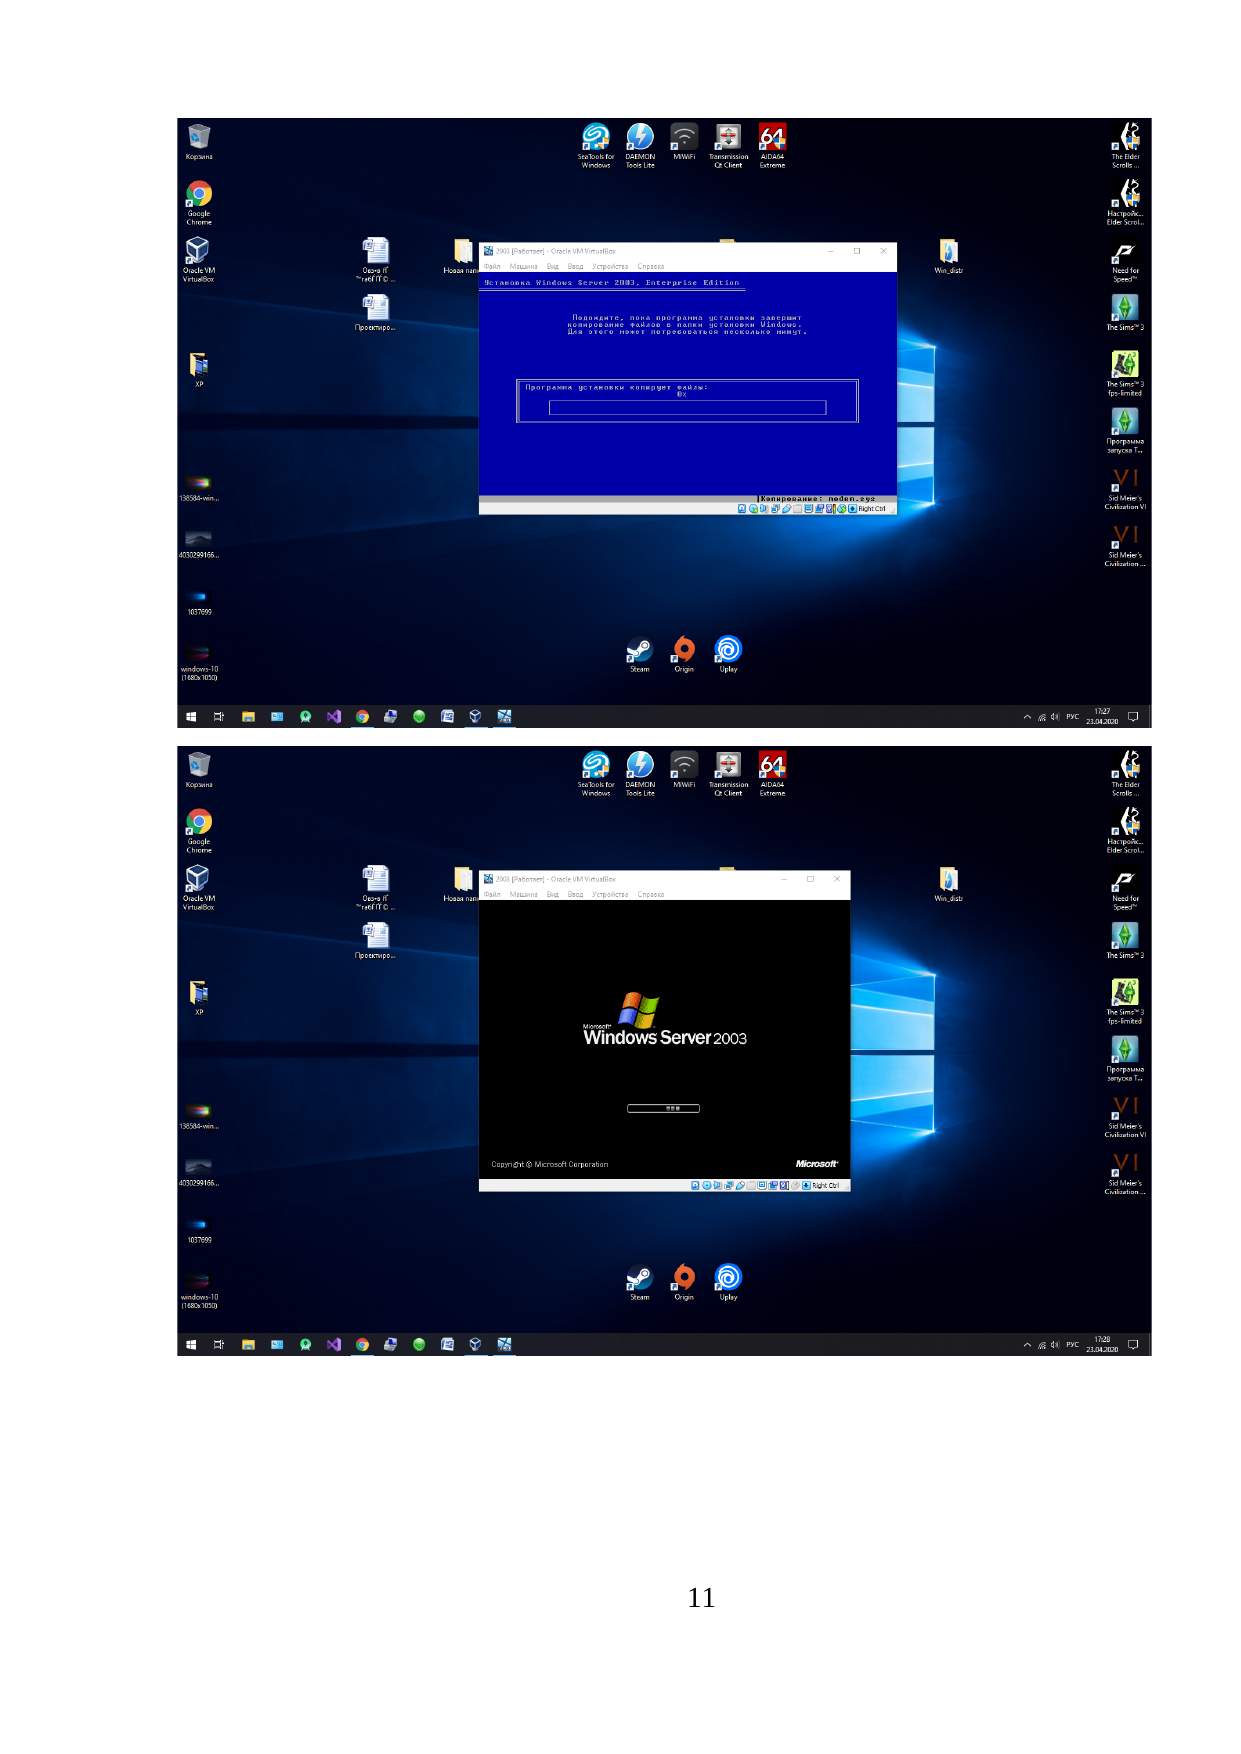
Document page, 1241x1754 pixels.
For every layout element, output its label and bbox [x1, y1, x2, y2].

picture [177, 118, 1152, 728]
picture [177, 746, 1152, 1356]
